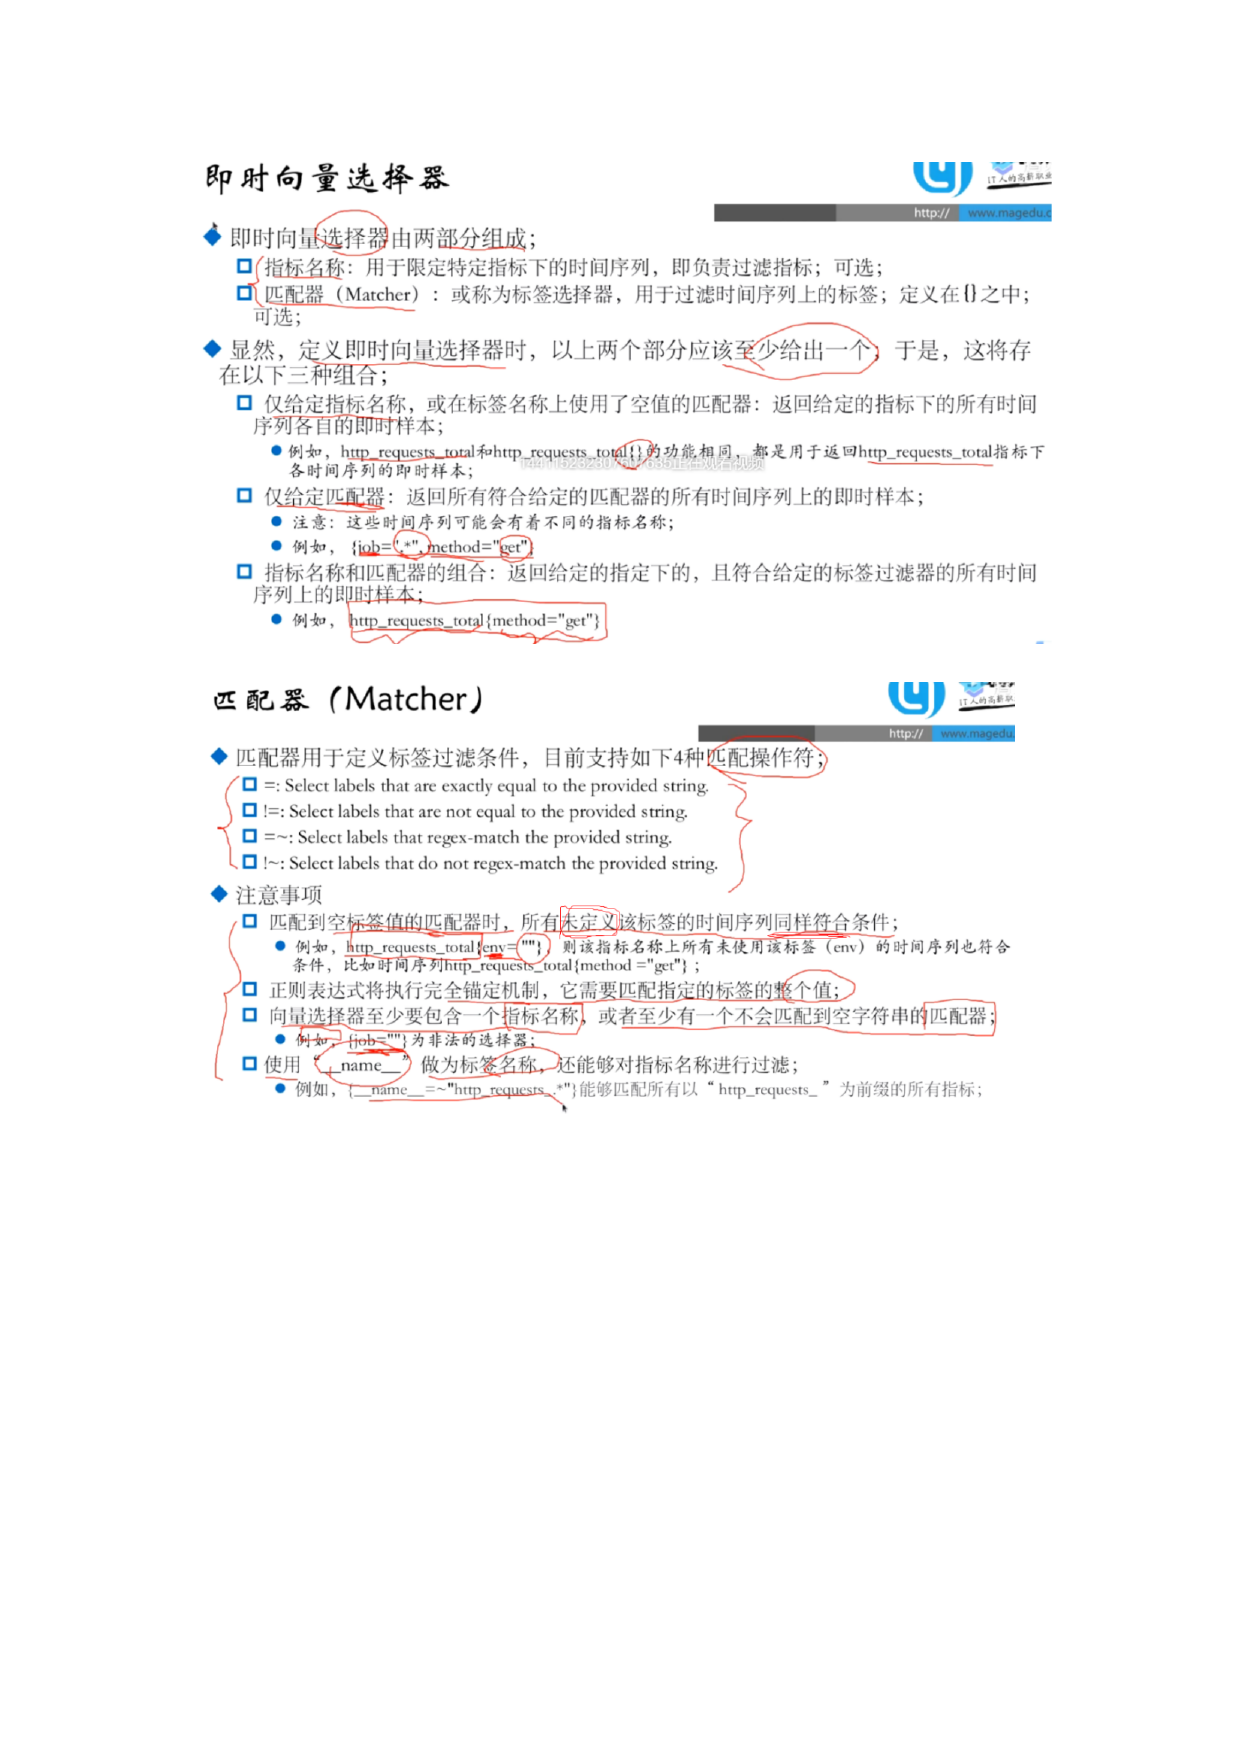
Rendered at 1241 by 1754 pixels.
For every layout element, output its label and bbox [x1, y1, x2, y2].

picture [187, 682, 1015, 1118]
picture [910, 682, 921, 695]
picture [187, 162, 1052, 644]
picture [937, 162, 946, 172]
